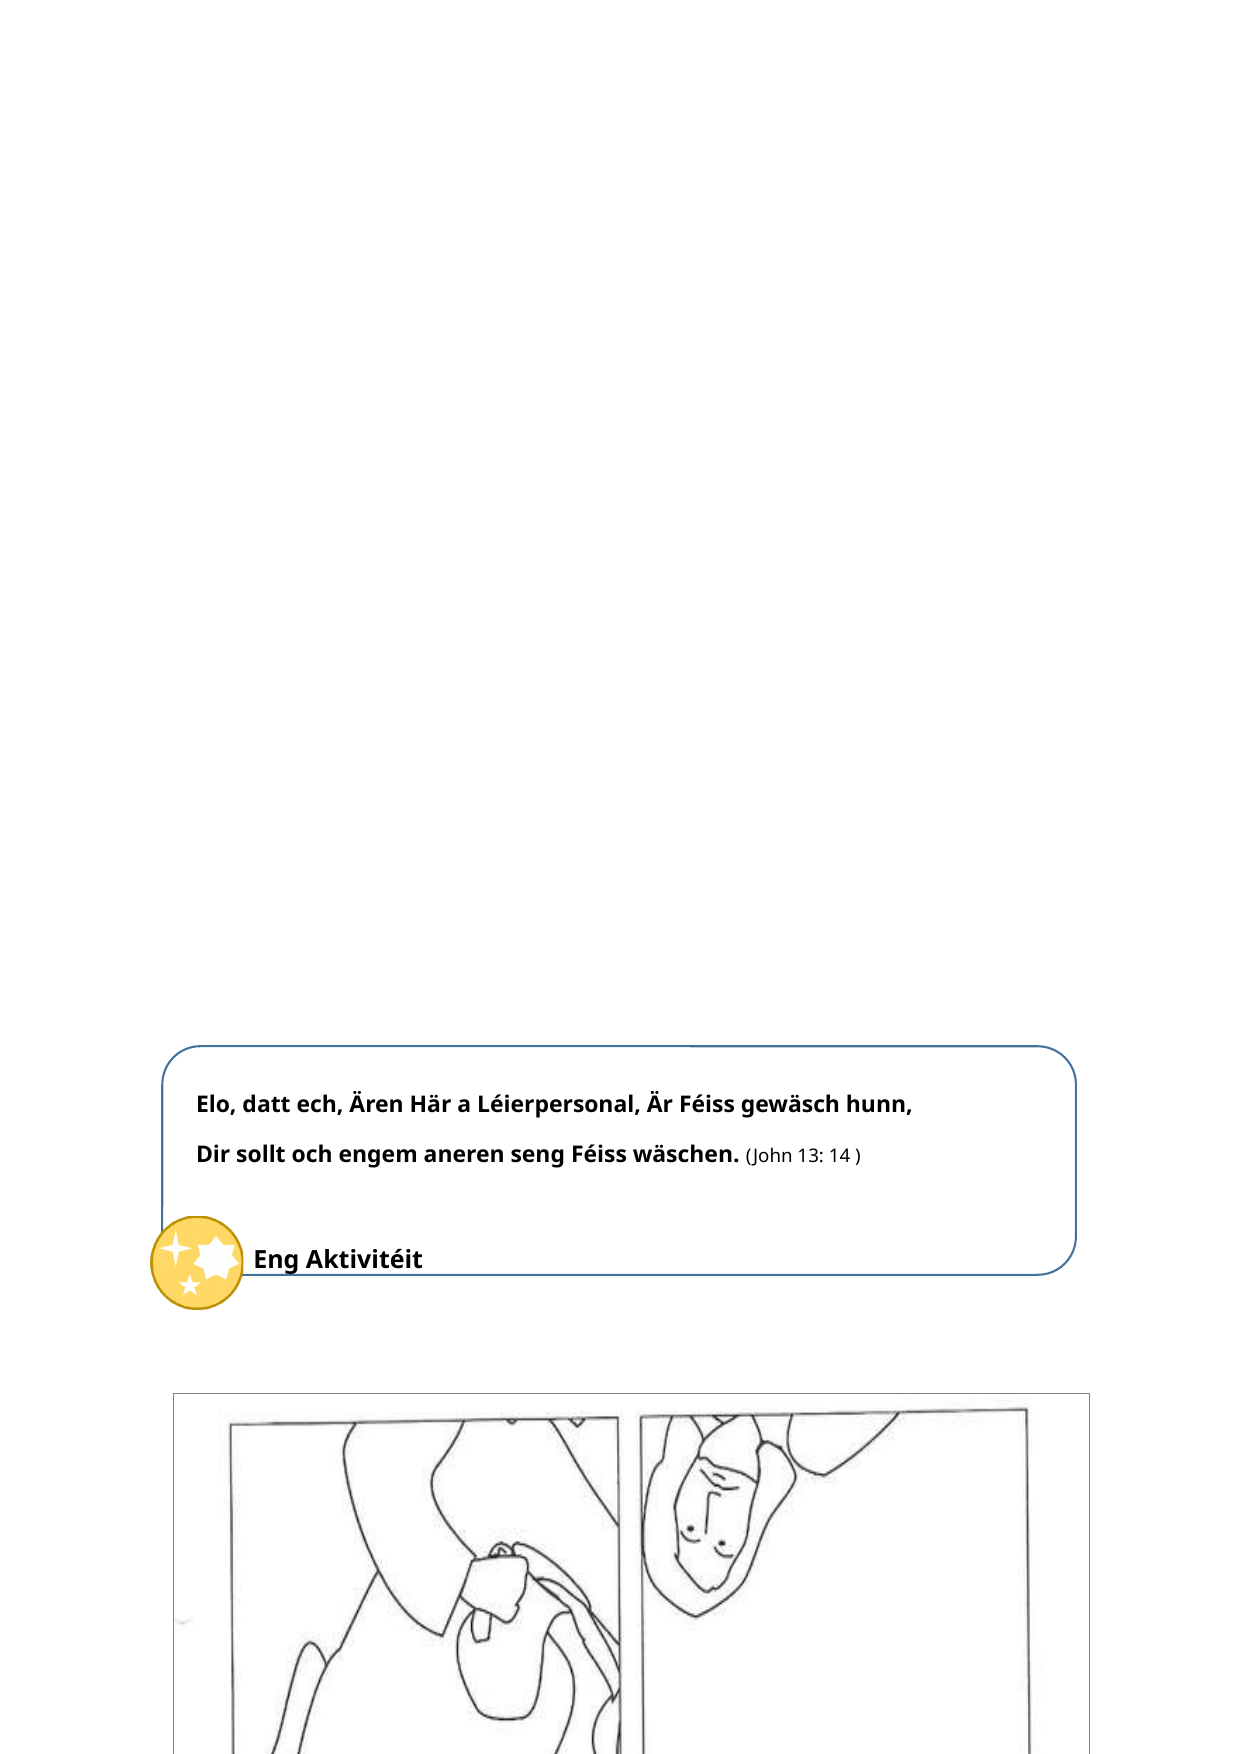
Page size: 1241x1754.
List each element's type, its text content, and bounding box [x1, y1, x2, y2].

text Eng Aktivitéit [244, 1242, 1090, 1276]
text Dir sollt och engem aneren seng Féiss wäschen. (John 13: 14 ) [150, 1138, 1090, 1169]
text Elo, datt ech, Ären Här a Léierpersonal, Är Féiss gewäsch hunn, [150, 1088, 1090, 1119]
picture [174, 1394, 1089, 1754]
picture [150, 1216, 244, 1310]
